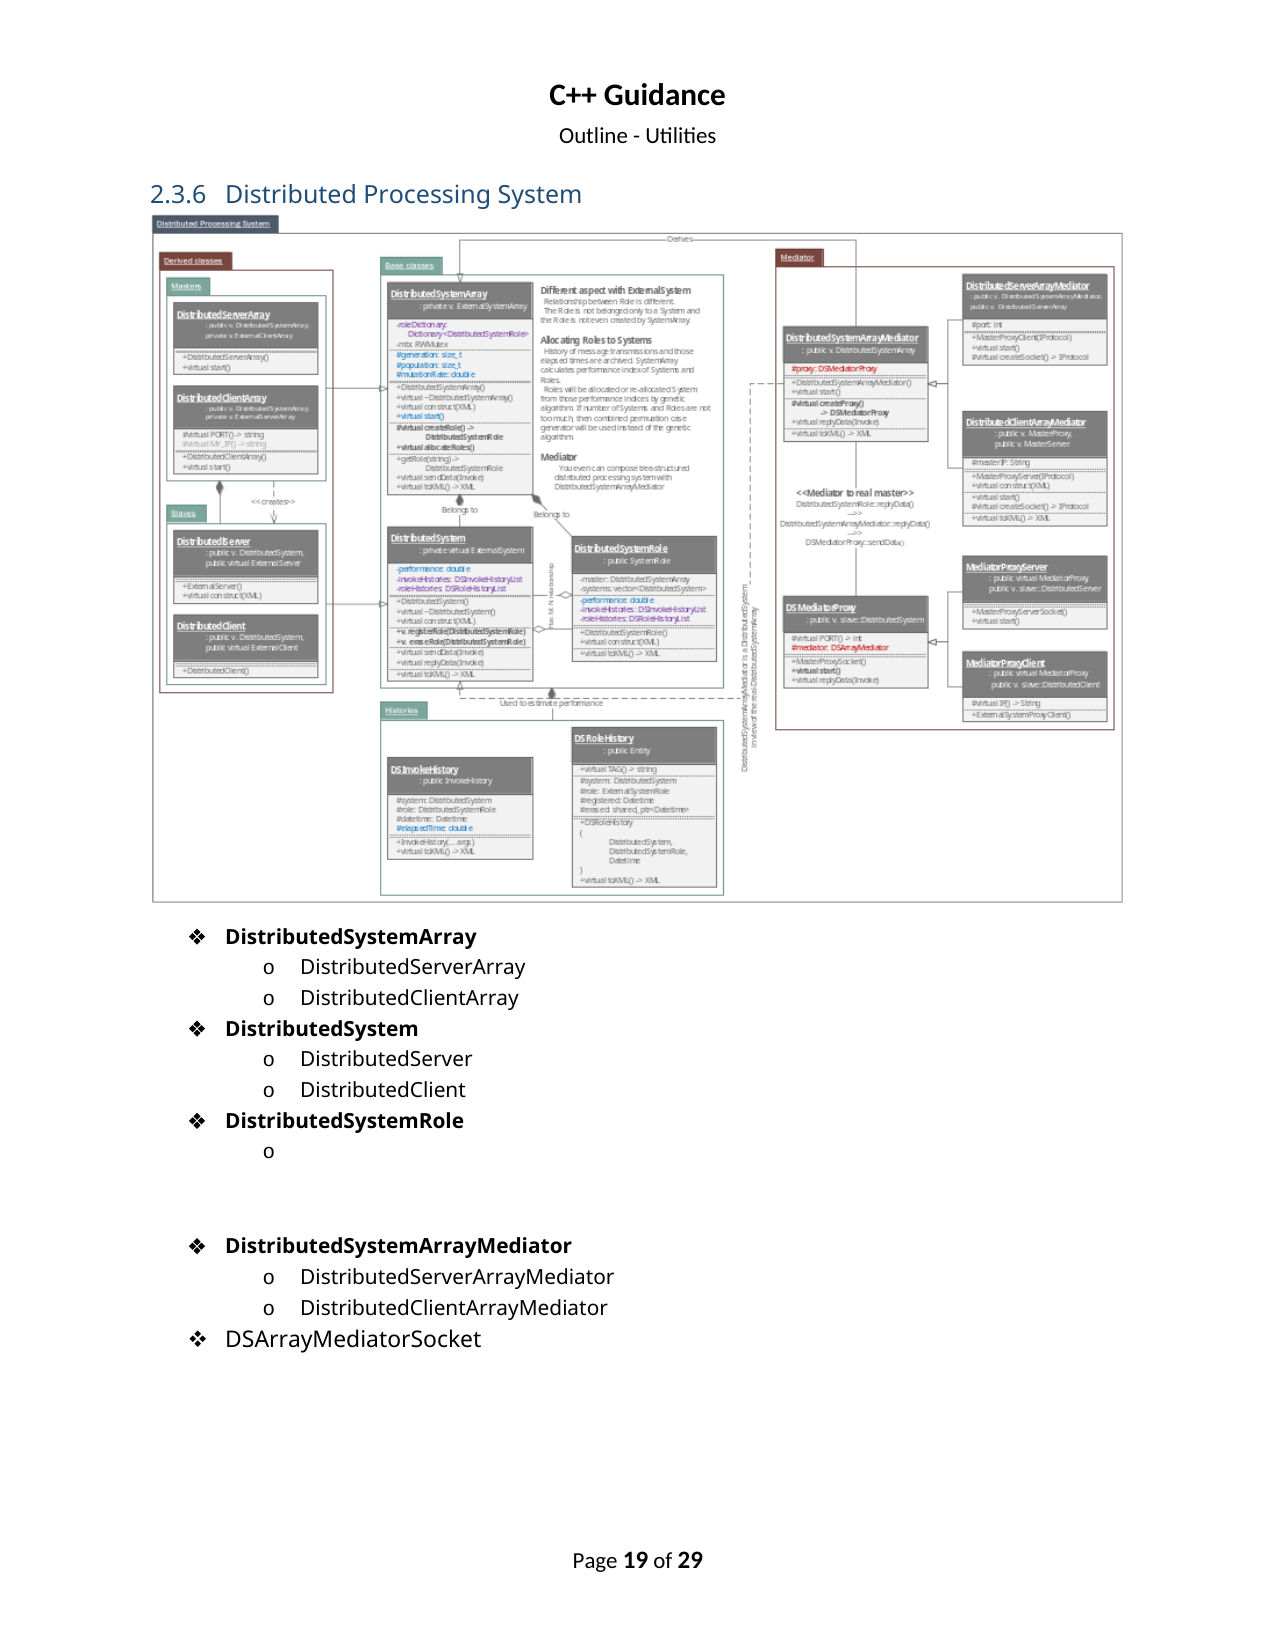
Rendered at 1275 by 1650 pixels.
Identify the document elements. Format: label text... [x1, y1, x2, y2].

list DistributedSystemRole [187, 1106, 1125, 1134]
list DistributedSystem [187, 1014, 1125, 1042]
list DistributedClientArray [262, 983, 1125, 1012]
list DSArrayMediatorSocket [187, 1323, 1125, 1355]
list DistributedServer [262, 1044, 1125, 1073]
list DistributedClientArrayMediator [262, 1293, 1125, 1321]
list DistributedSystemArrayMediator [187, 1231, 1125, 1260]
list DistributedServerArrayMediator [262, 1262, 1125, 1291]
list DistributedServerArray [262, 952, 1125, 981]
list DistributedClient [262, 1075, 1125, 1104]
subtitle Distributed Processing System [150, 177, 1125, 211]
list DistributedSystemArray [187, 922, 1125, 950]
